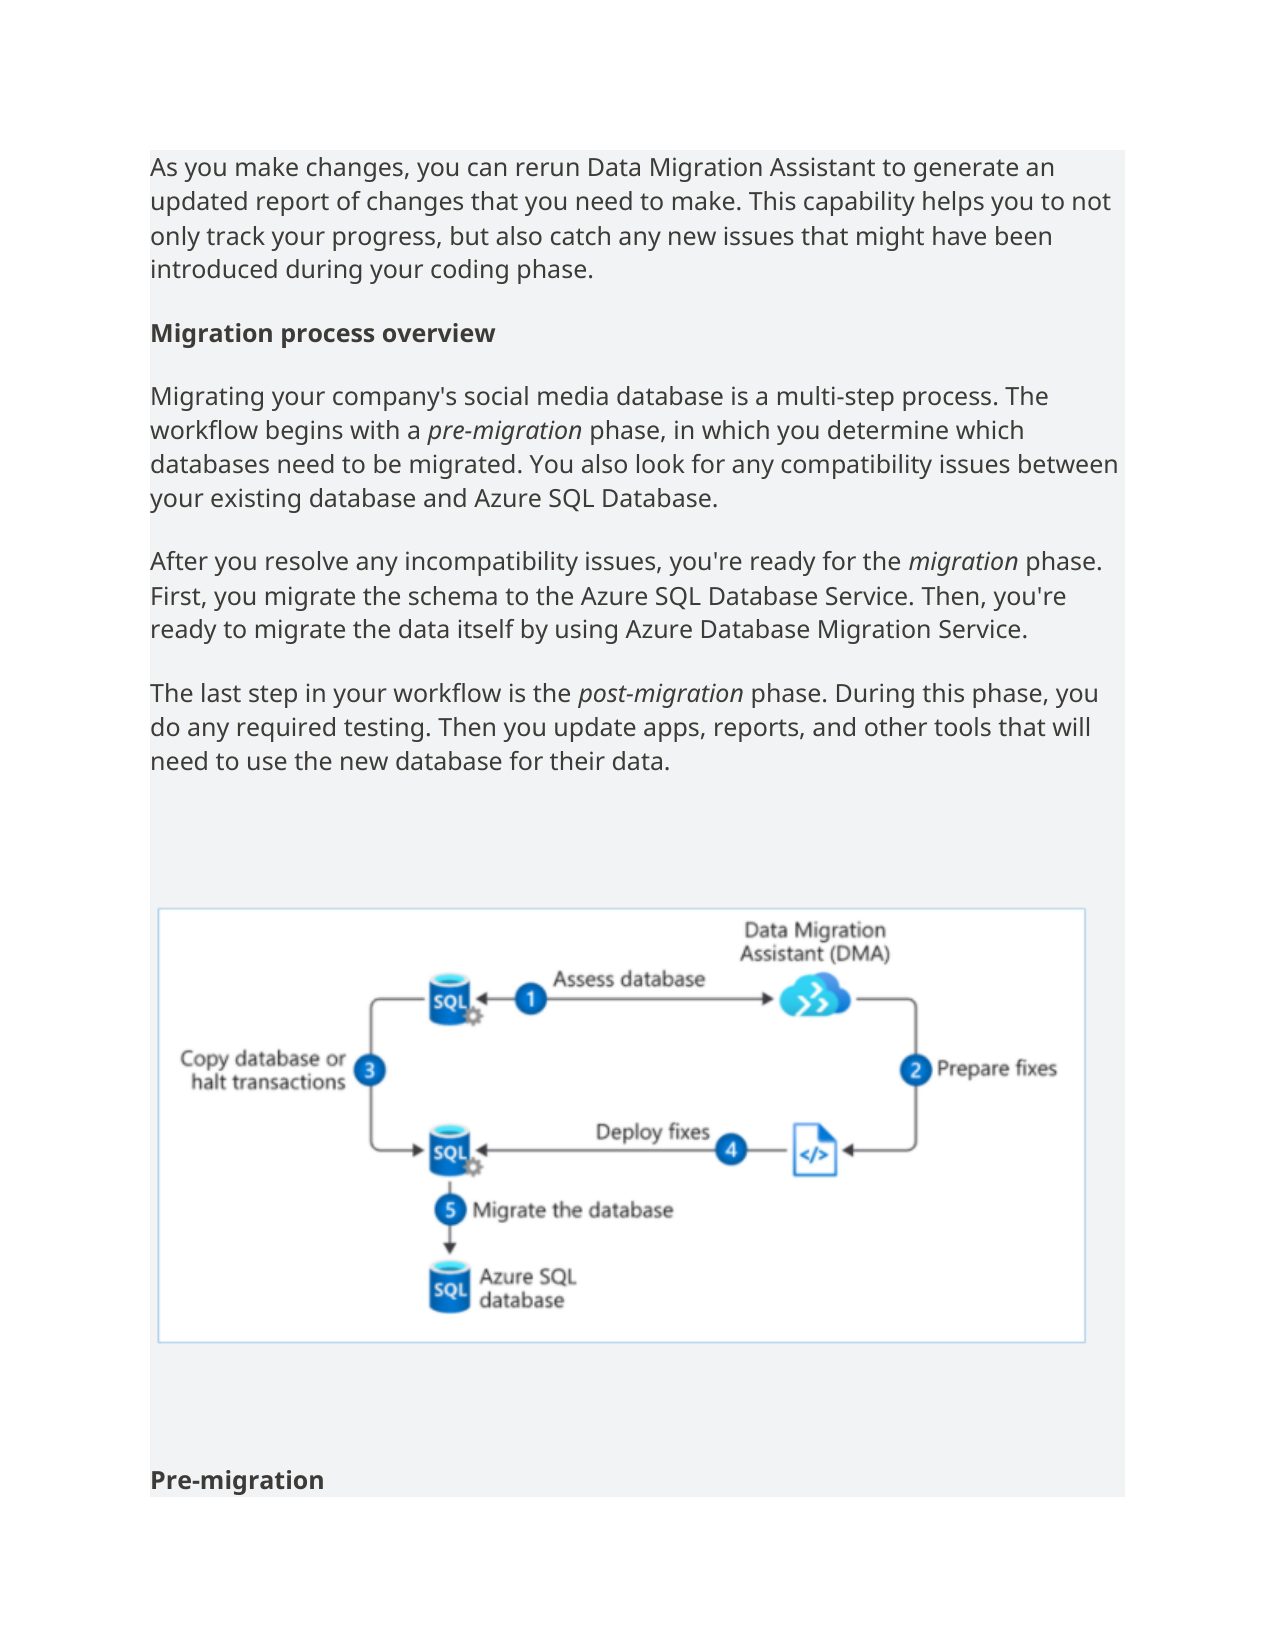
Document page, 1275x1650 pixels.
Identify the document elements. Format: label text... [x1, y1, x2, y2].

text After you resolve any incompatibility issues, you're ready for the migration phase. First, you migrate the schema to the Azure SQL Database Service. Then, you're ready to migrate the data itself by using Azure Database Migration Service. [150, 544, 1125, 646]
text The last step in your workflow is the post-migration phase. During this phase, you do any required testing. Then you update apps, reports, and other tools that will need to use the new database for their data. [150, 675, 1125, 778]
picture [150, 870, 1119, 1400]
text Pre-migration [150, 1463, 1125, 1497]
text Migrating your company's social media database is a multi-step process. The workflow begins with a pre-migration phase, in which you determine which databases need to be migrated. You also look for any compatibility issues between your existing database and Azure SQL Database. [150, 379, 1125, 515]
text As you make changes, you can rerun Data Migration Assistant to generate an updated report of changes that you need to make. This capability helps you to not only track your progress, but also catch any new issues that might have been introduced during your coding phase. [150, 150, 1125, 286]
text Migration process overview [150, 315, 1125, 349]
